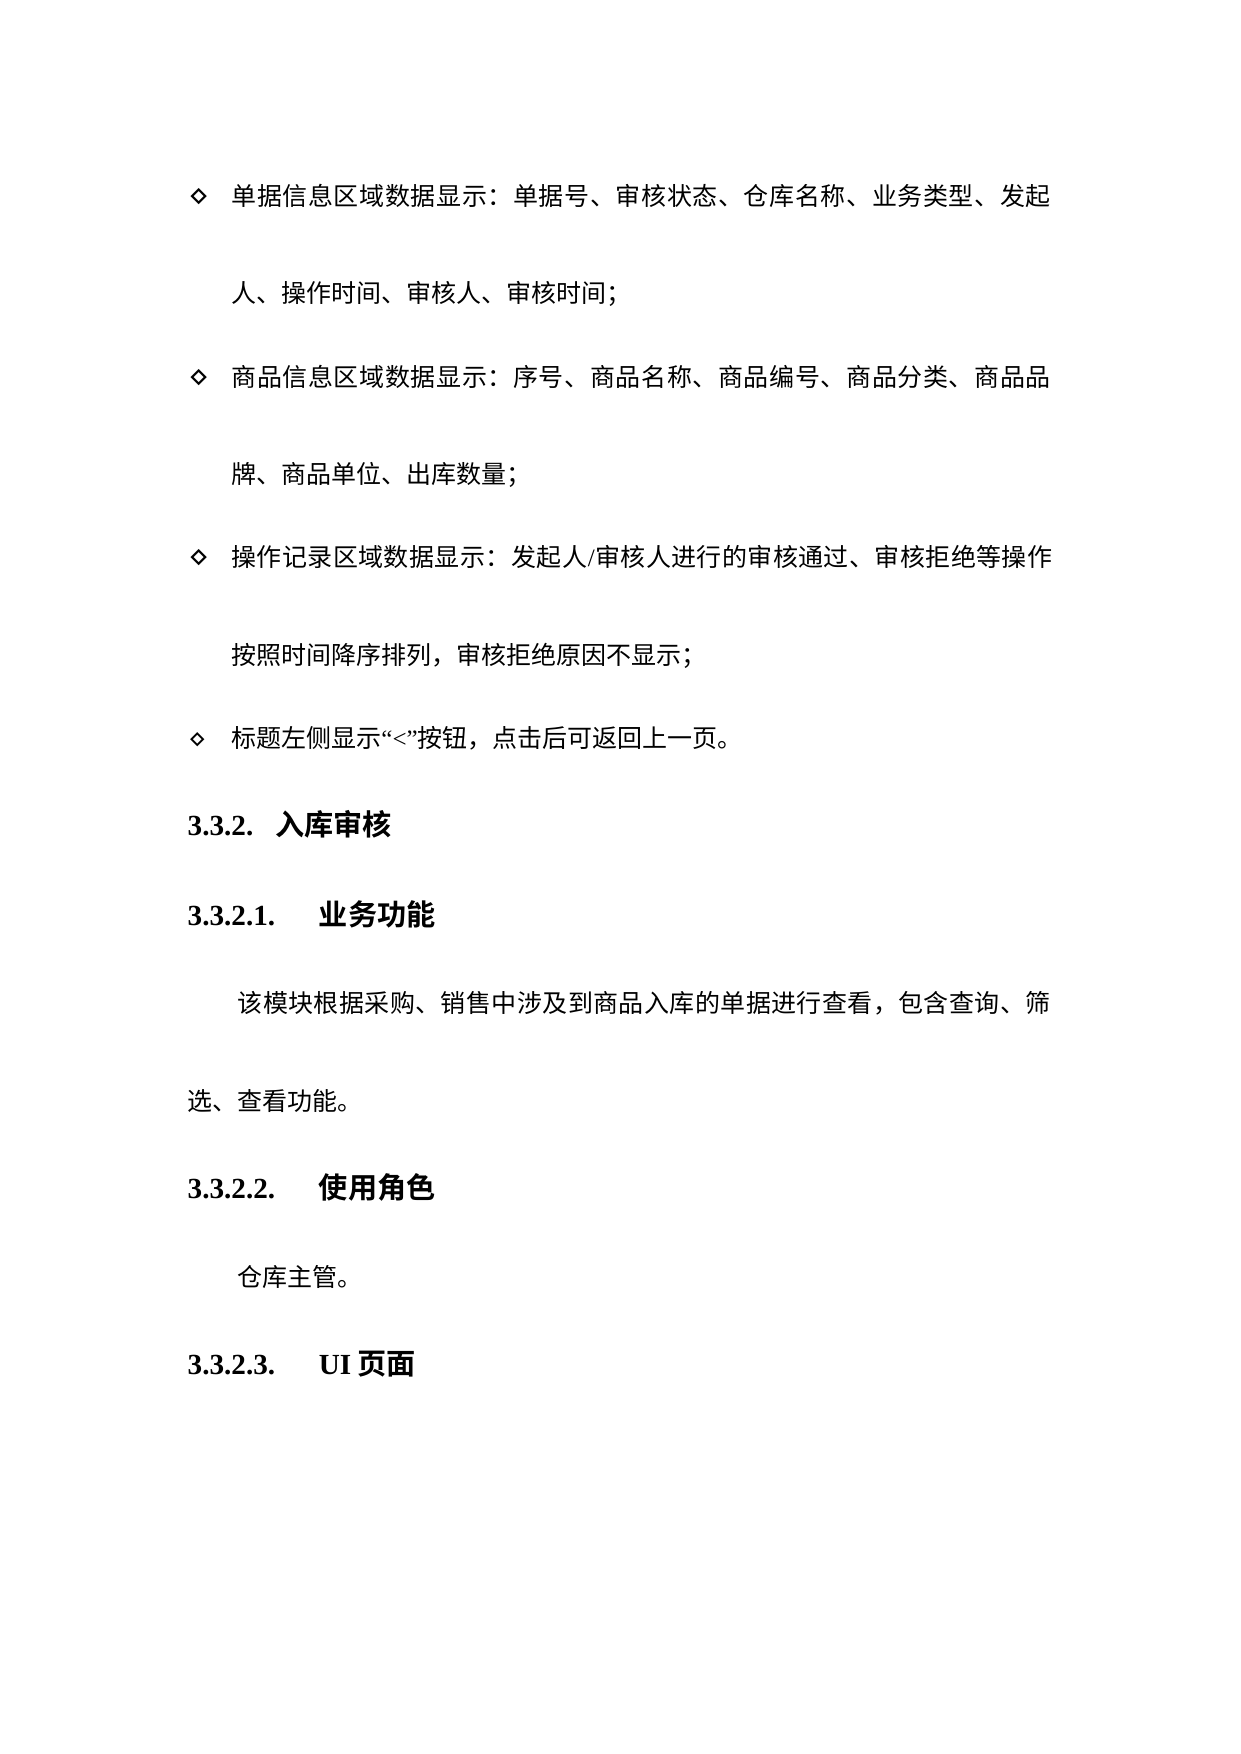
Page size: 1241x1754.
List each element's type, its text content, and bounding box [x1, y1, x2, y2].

subtitle UI页面 [187, 1329, 1053, 1394]
subtitle 业务功能 [187, 880, 1053, 945]
list 标题左侧显示“<”按钮，点击后可返回上一页。 [187, 704, 1053, 769]
list 商品信息区域数据显示：序号、商品名称、商品编号、商品分类、商品品牌、商品单位、出库数量； [187, 343, 1053, 505]
list 单据信息区域数据显示：单据号、审核状态、仓库名称、业务类型、发起人、操作时间、审核人、审核时间； [187, 162, 1053, 324]
subtitle 入库审核 [187, 790, 1053, 855]
text 仓库主管。 [187, 1243, 1053, 1308]
text 该模块根据采购、销售中涉及到商品入库的单据进行查看，包含查询、筛选、查看功能。 [187, 969, 1053, 1132]
list 操作记录区域数据显示：发起人/审核人进行的审核通过、审核拒绝等操作按照时间降序排列，审核拒绝原因不显示； [187, 523, 1053, 686]
subtitle 使用角色 [187, 1153, 1053, 1218]
